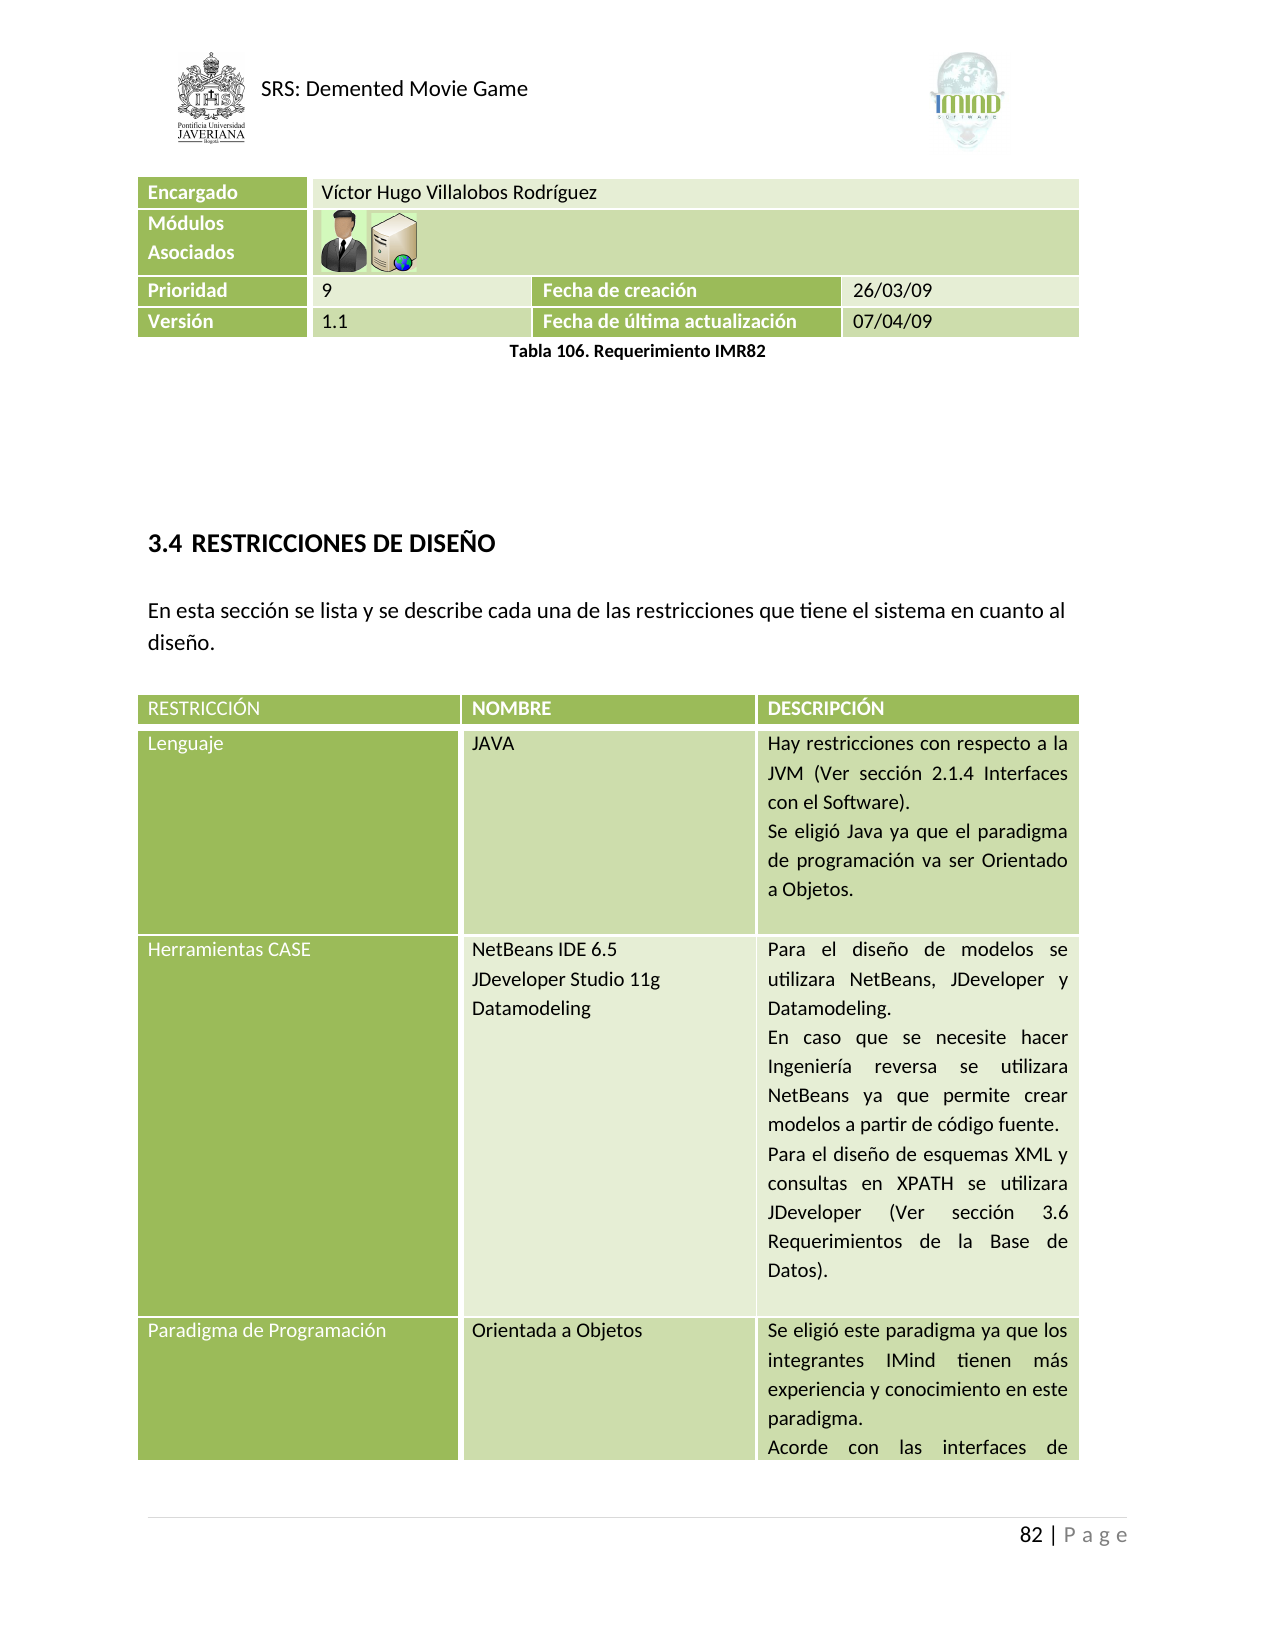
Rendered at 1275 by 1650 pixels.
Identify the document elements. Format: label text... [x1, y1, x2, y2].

text En esta sección se lista y se describe cada una de las restricciones que tiene el sistema en cuanto al diseño. [148, 596, 1127, 657]
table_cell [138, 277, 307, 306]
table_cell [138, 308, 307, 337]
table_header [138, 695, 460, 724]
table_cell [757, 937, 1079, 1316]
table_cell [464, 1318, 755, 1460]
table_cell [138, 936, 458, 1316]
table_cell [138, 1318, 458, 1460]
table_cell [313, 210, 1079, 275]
picture [929, 52, 1011, 155]
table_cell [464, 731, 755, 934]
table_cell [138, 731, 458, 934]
subtitle RESTRICCIONES DE DISEÑO [148, 526, 1127, 559]
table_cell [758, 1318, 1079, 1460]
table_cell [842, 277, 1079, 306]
text Tabla 106. Requerimiento IMR82 [148, 339, 1127, 362]
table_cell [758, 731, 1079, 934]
picture [321, 210, 367, 272]
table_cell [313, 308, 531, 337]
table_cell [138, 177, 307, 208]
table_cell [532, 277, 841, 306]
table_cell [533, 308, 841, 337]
picture [177, 52, 245, 144]
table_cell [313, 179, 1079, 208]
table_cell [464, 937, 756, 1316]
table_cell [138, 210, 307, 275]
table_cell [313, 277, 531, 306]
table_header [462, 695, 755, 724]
picture [371, 213, 417, 272]
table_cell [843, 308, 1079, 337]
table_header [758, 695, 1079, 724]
